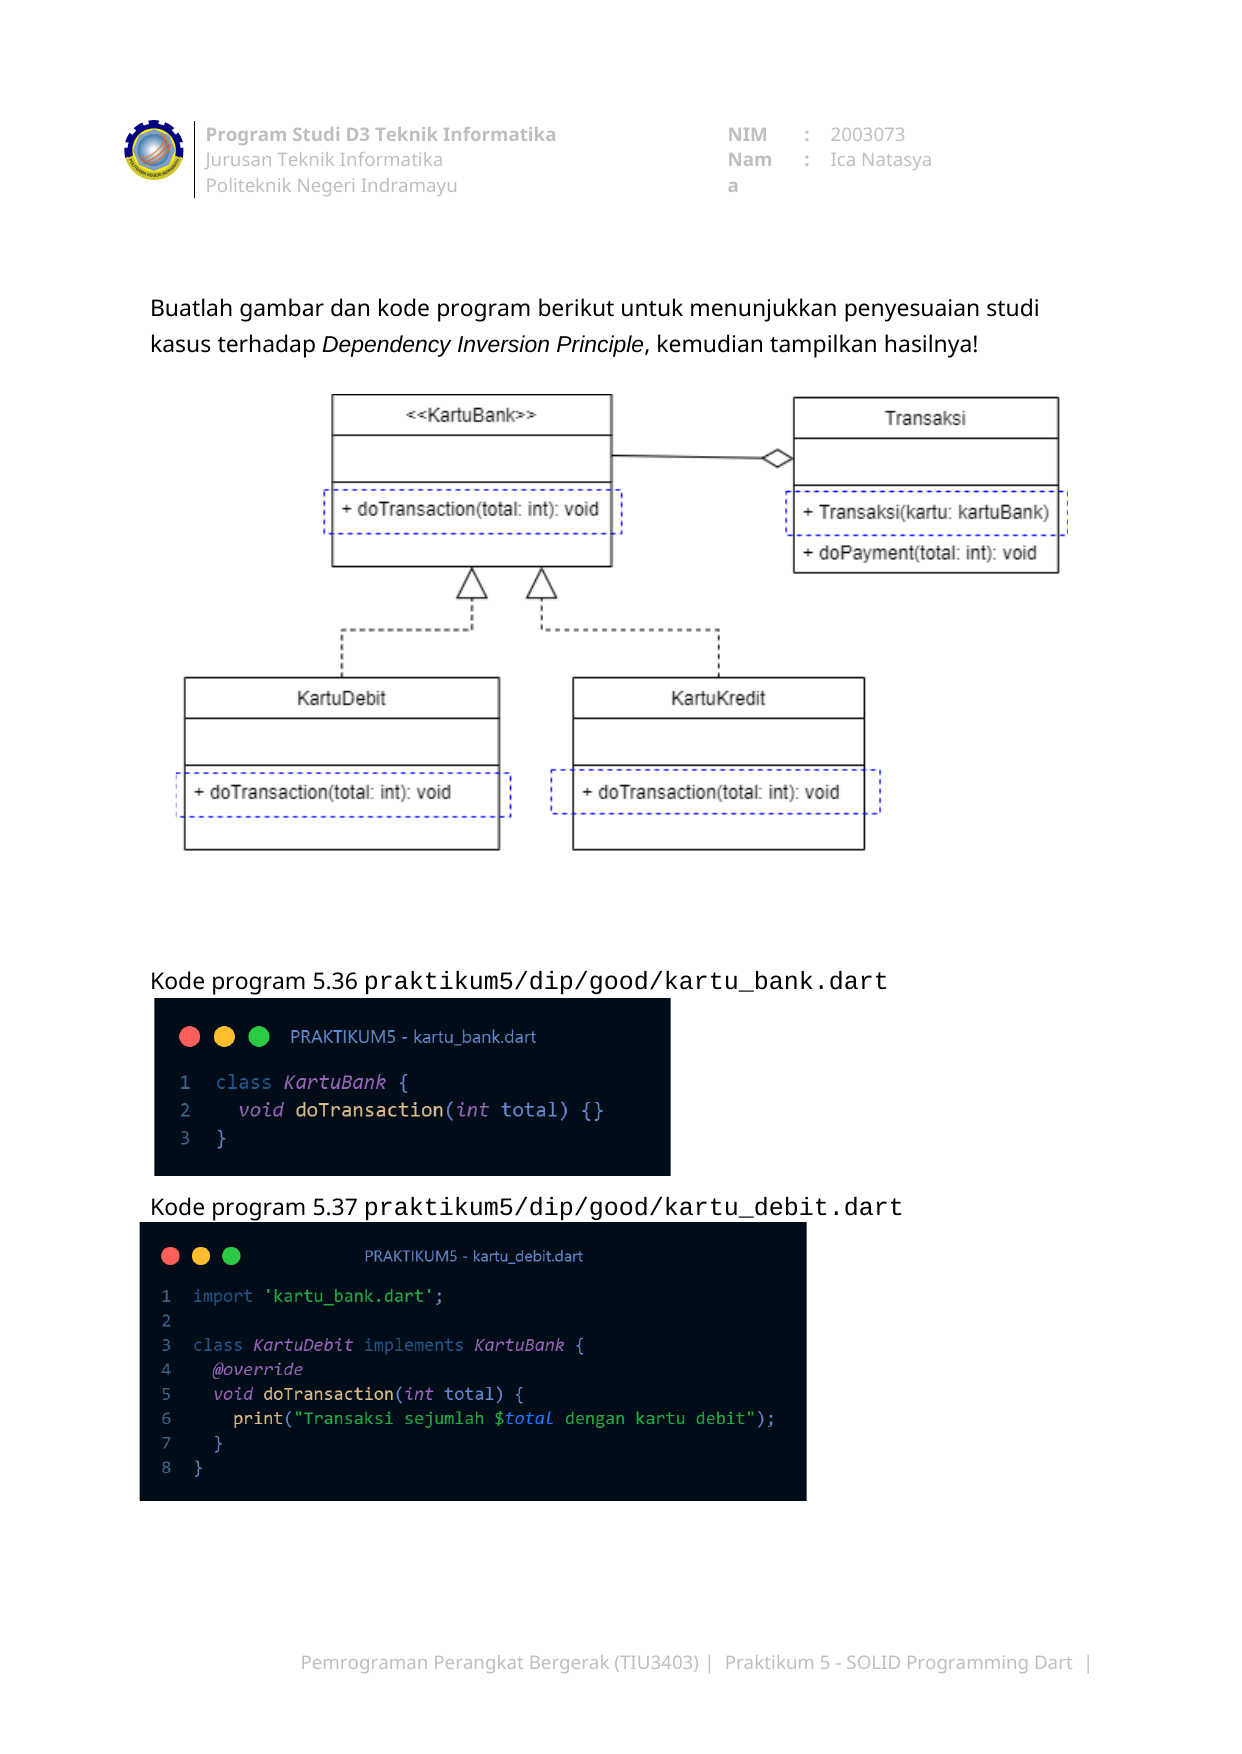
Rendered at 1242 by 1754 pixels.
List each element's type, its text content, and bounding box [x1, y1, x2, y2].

text Kode program 5.36 praktikum5/dip/good/kartu_bank.dart [150, 965, 1104, 997]
text Kode program 5.37 praktikum5/dip/good/kartu_debit.dart [150, 1191, 1104, 1223]
picture [139, 1222, 807, 1501]
text Buatlah gambar dan kode program berikut untuk menunjukkan penyesuaian studi kasus terhadap Dependency Inversion Principle, kemudian tampilkan hasilnya! [150, 291, 1104, 359]
picture [124, 120, 184, 180]
picture [175, 394, 1068, 929]
picture [154, 998, 671, 1176]
